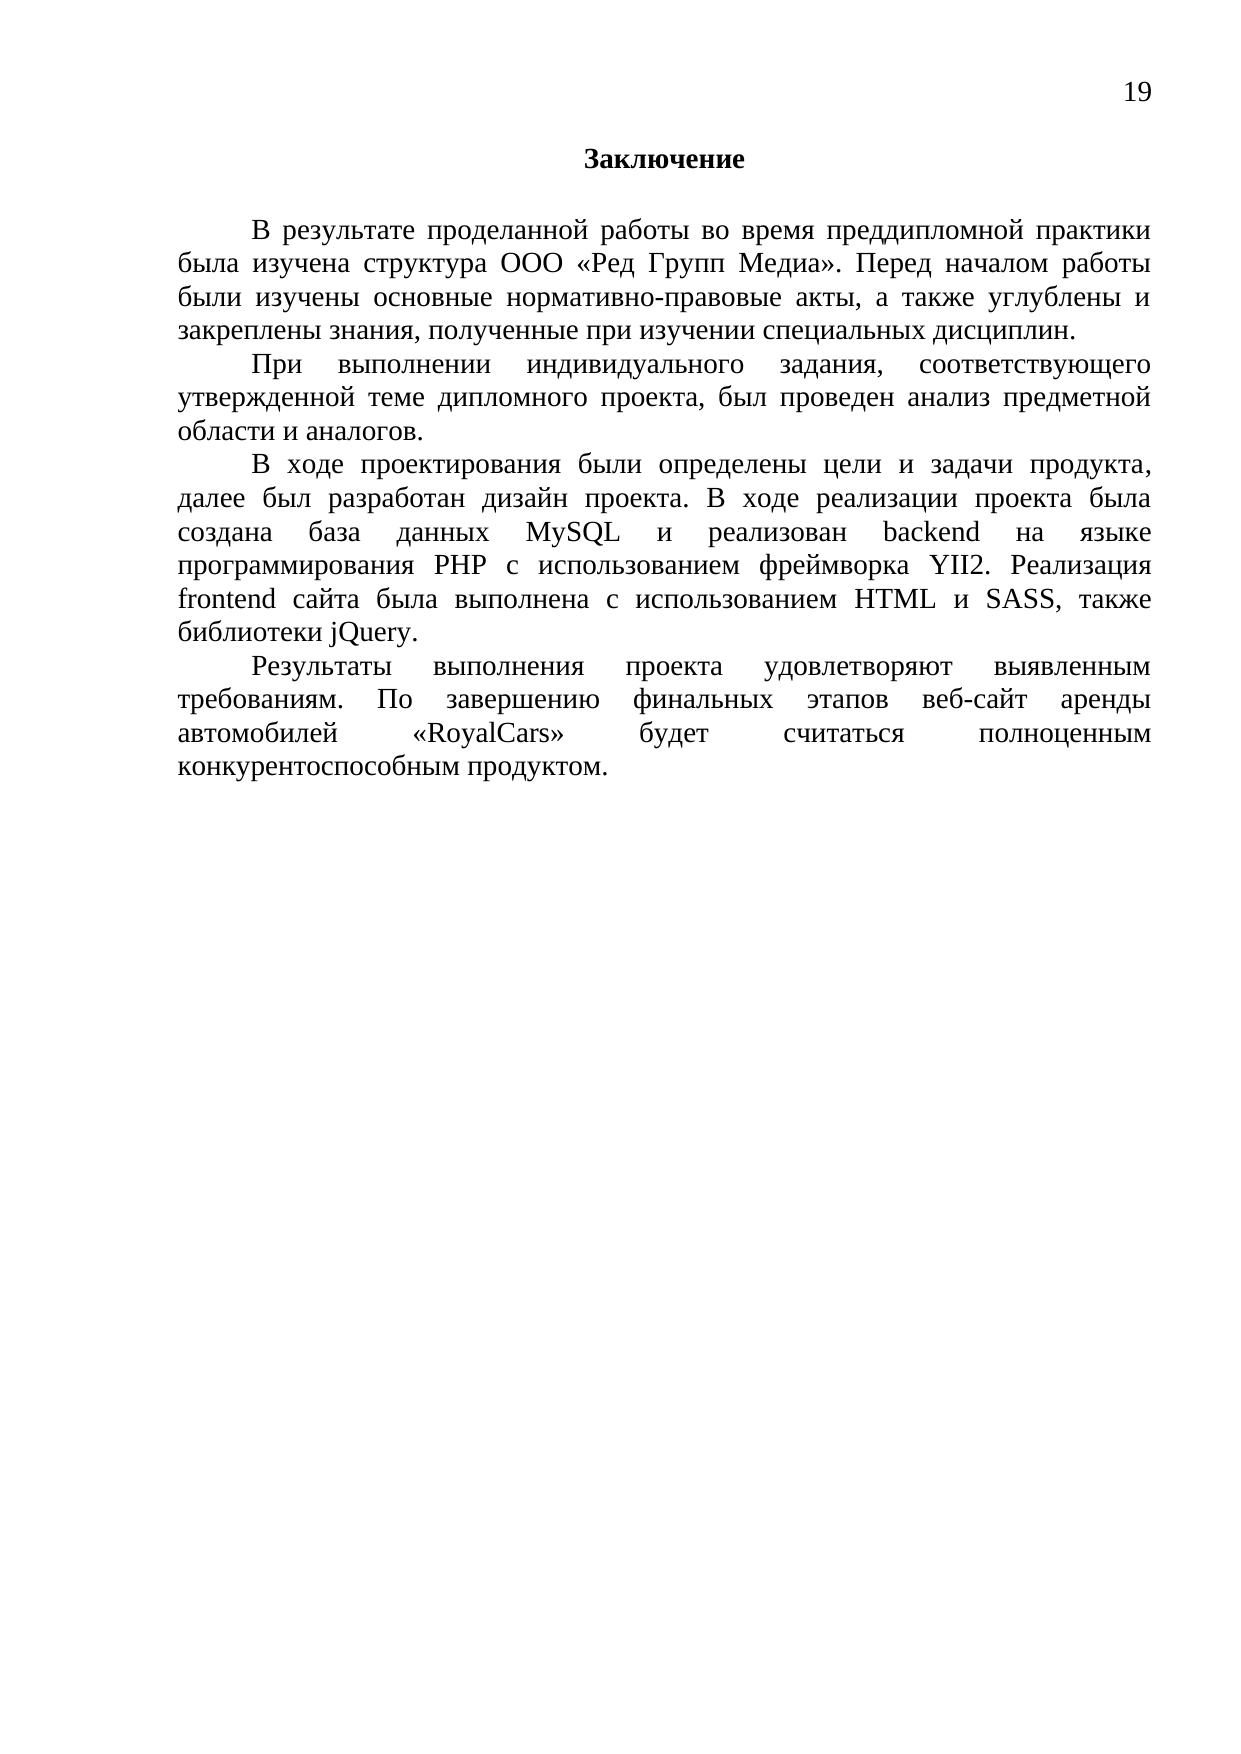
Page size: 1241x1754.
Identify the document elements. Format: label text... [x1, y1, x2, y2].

text При выполнении индивидуального задания, соответствующего утвержденной теме дипломного проекта, был проведен анализ предметной области и аналогов. [177, 346, 1152, 447]
text В ходе проектирования были определены цели и задачи продукта, далее был разработан дизайн проекта. В ходе реализации проекта была создана база данных MySQL и реализован backend на языке программирования PHP с использованием фреймворка YII2. Реализация frontend сайта была выполнена с использованием HTML и SASS, также библиотеки jQuery. [177, 447, 1152, 648]
text В результате проделанной работы во время преддипломной практики была изучена структура ООО «Ред Групп Медиа». Перед началом работы были изучены основные нормативно-правовые акты, а также углублены и закреплены знания, полученные при изучении специальных дисциплин. [177, 212, 1152, 346]
text Заключение [177, 141, 1152, 174]
text Результаты выполнения проекта удовлетворяют выявленным требованиям. По завершению финальных этапов веб-сайт аренды автомобилей «RoyalCars» будет считаться полноценным конкурентоспособным продуктом. [177, 648, 1152, 782]
